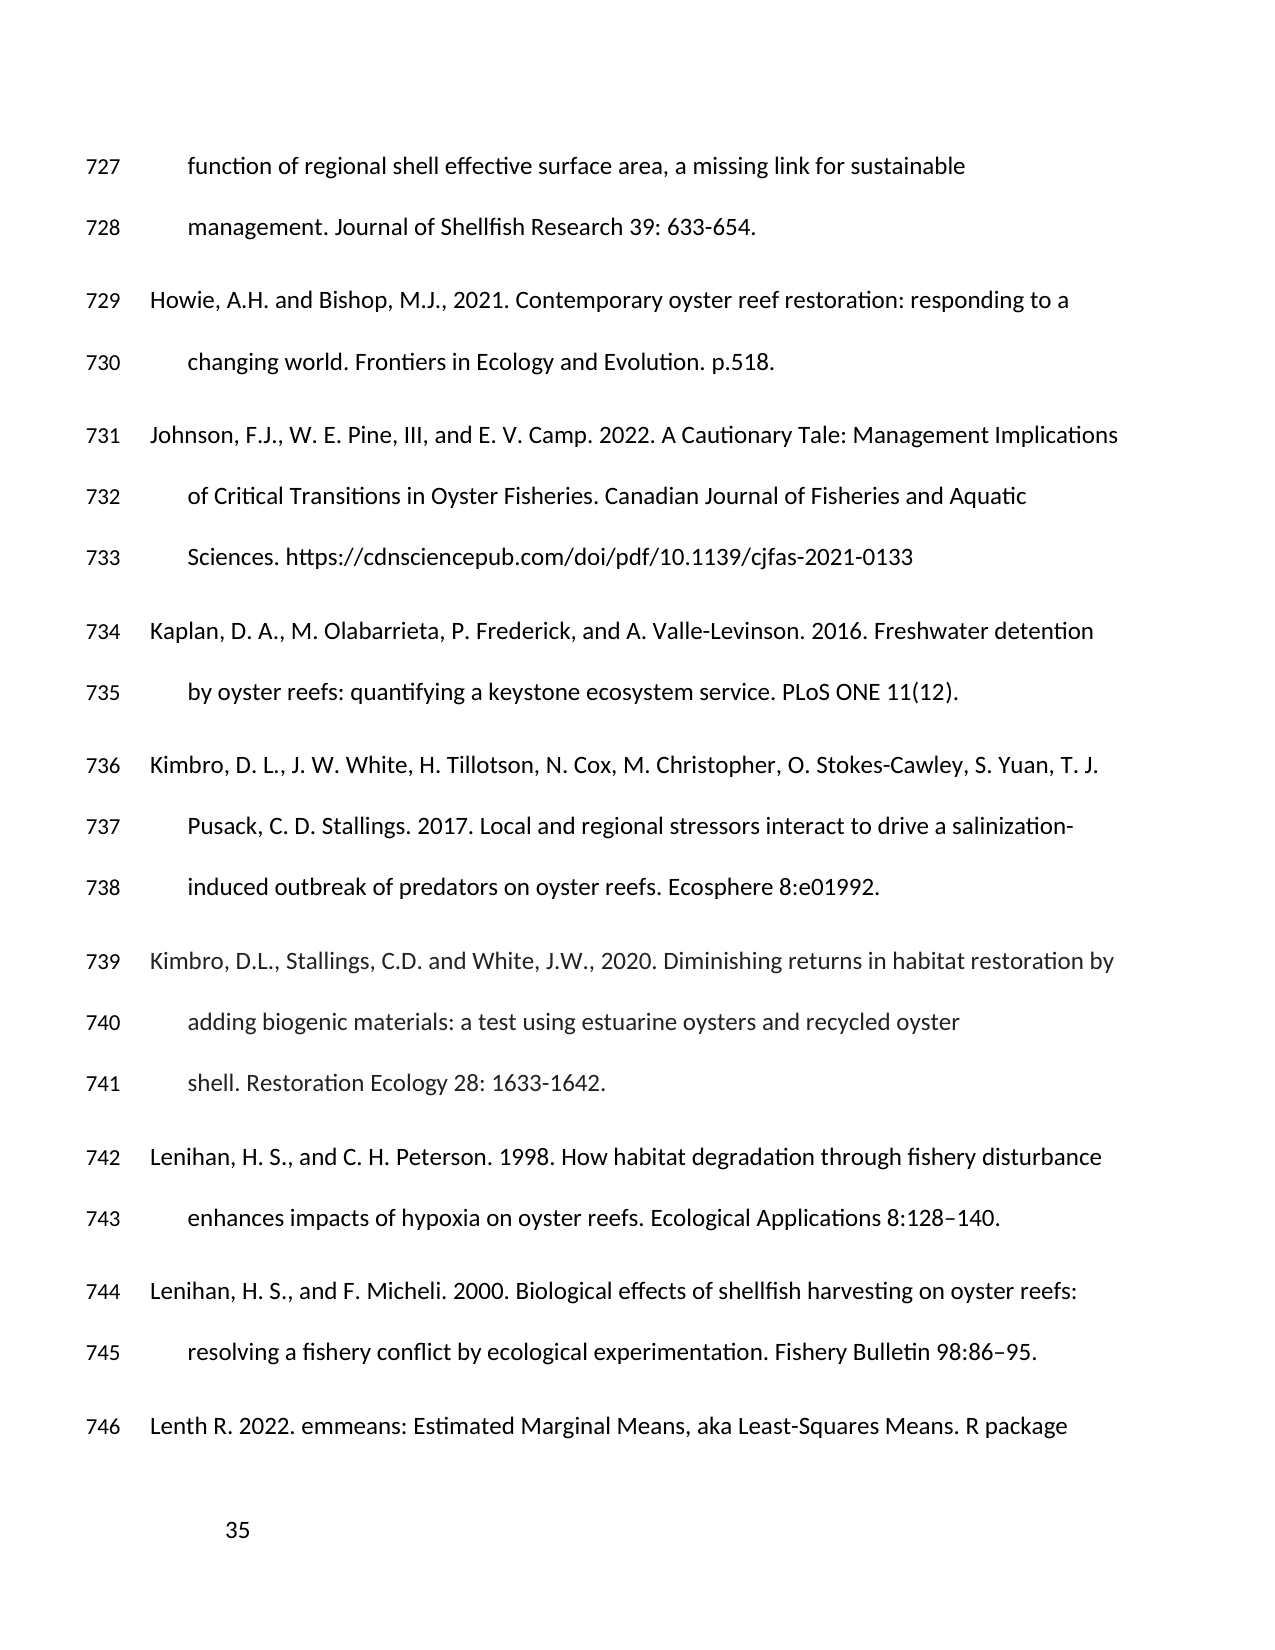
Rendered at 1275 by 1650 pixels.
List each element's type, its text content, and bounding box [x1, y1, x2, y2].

text Lenihan, H. S., and F. Micheli. 2000. Biological effects of shellfish harvesting on oyster reefs: resolving a fishery conflict by ecological experimentation. Fishery Bulletin 98:86–95. [150, 1275, 1125, 1367]
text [150, 150, 1125, 242]
text Kimbro, D.L., Stallings, C.D. and White, J.W., 2020. Diminishing returns in habitat restoration by adding biogenic materials: a test using estuarine oysters and recycled oyster shell. Restoration Ecology 28: 1633-1642. [150, 945, 1125, 1098]
text Lenth R. 2022. emmeans: Estimated Marginal Means, aka Least-Squares Means. R package [150, 1410, 1125, 1440]
text Kaplan, D. A., M. Olabarrieta, P. Frederick, and A. Valle-Levinson. 2016. Freshwater detention by oyster reefs: quantifying a keystone ecosystem service. PLoS ONE 11(12). [150, 615, 1125, 706]
text Howie, A.H. and Bishop, M.J., 2021. Contemporary oyster reef restoration: responding to a changing world. Frontiers in Ecology and Evolution. p.518. [150, 284, 1125, 376]
text Kimbro, D. L., J. W. White, H. Tillotson, N. Cox, M. Christopher, O. Stokes-Cawley, S. Yuan, T. J. Pusack, C. D. Stallings. 2017. Local and regional stressors interact to drive a salinization-induced outbreak of predators on oyster reefs. Ecosphere 8:e01992. [150, 749, 1125, 902]
text Lenihan, H. S., and C. H. Peterson. 1998. How habitat degradation through fishery disturbance enhances impacts of hypoxia on oyster reefs. Ecological Applications 8:128–140. [150, 1141, 1125, 1232]
text Johnson, F.J., W. E. Pine, III, and E. V. Camp. 2022. A Cautionary Tale: Management Implications of Critical Transitions in Oyster Fisheries. Canadian Journal of Fisheries and Aquatic Sciences. https://cdnsciencepub.com/doi/pdf/10.1139/cjfas-2021-0133 [150, 419, 1125, 572]
